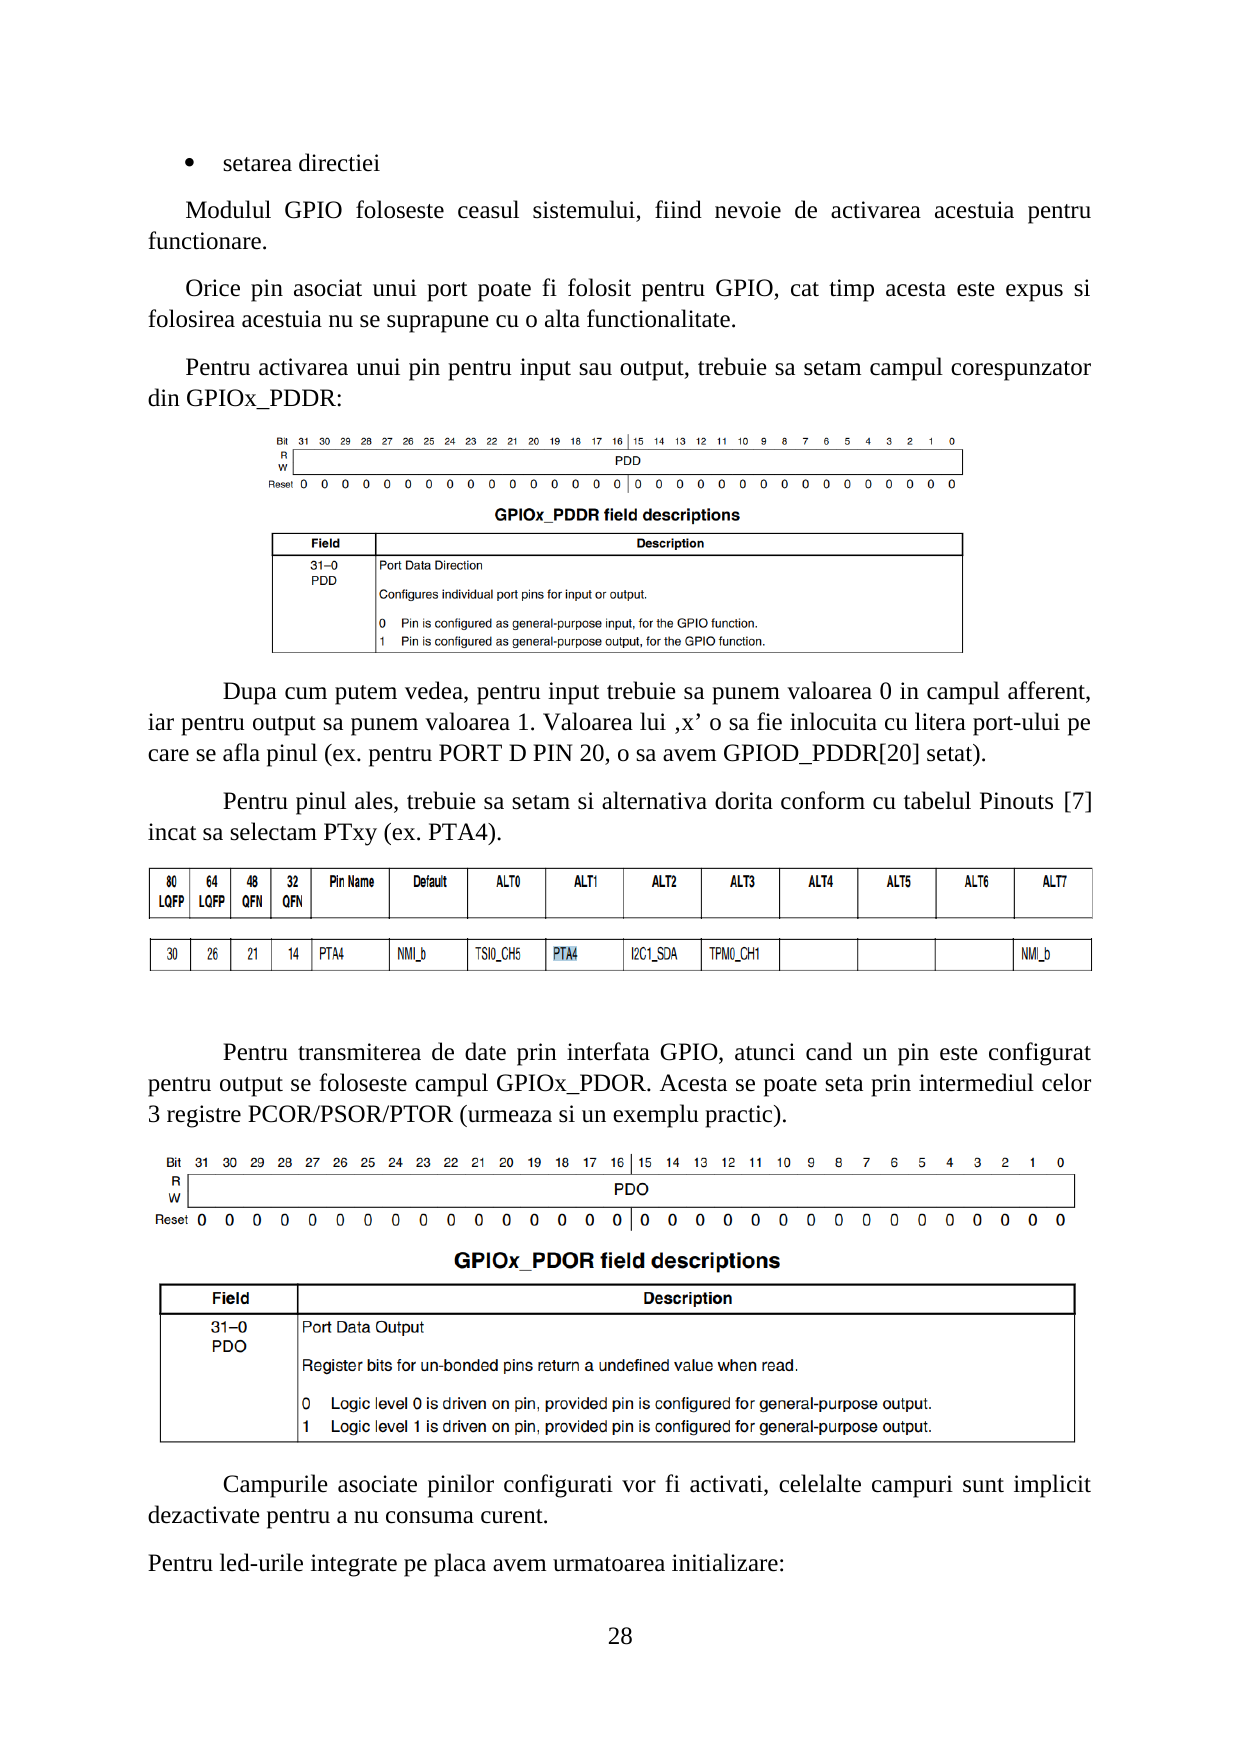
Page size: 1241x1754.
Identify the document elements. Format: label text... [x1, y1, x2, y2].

picture [147, 1146, 1093, 1451]
text Pentru activarea unui pin pentru input sau output, trebuie sa setam campul corespunzator din GPIOx_PDDR: [148, 352, 1092, 412]
text Orice pin asociat unui port poate fi folosit pentru GPIO, cat timp acesta este expus si folosirea acestuia nu se suprapune cu o alta functionalitate. [148, 273, 1092, 333]
text Modulul GPIO foloseste ceasul sistemului, fiind nevoie de activarea acestuia pentru functionare. [148, 195, 1092, 254]
picture [147, 938, 1093, 971]
list setarea directiei [185, 148, 1092, 176]
text Campurile asociate pinilor configurati vor fi activati, celelalte campuri sunt implicit dezactivate pentru a nu consuma curent. [148, 1469, 1092, 1529]
text Pentru led-urile integrate pe placa avem urmatoarea initializare: [148, 1548, 1092, 1577]
text Pentru transmiterea de date prin interfata GPIO, atunci cand un pin este configurat pentru output se foloseste campul GPIOx_PDOR. Acesta se poate seta prin intermediul celor 3 registre PCOR/PSOR/PTOR (urmeaza si un exemplu practic). [148, 1037, 1092, 1128]
text Dupa cum putem vedea, pentru input trebuie sa punem valoarea 0 in campul afferent, iar pentru output sa punem valoarea 1. Valoarea lui ‚x’ o sa fie inlocuita cu litera port-ului pe care se afla pinul (ex. pentru PORT D PIN 20, o sa avem GPIOD_PDDR[20] setat). [148, 676, 1092, 767]
picture [268, 431, 972, 658]
picture [147, 864, 1093, 919]
text Pentru pinul ales, trebuie sa setam si alternativa dorita conform cu tabelul Pinouts incat sa selectam PTxy (ex. PTA4). [148, 786, 1092, 846]
